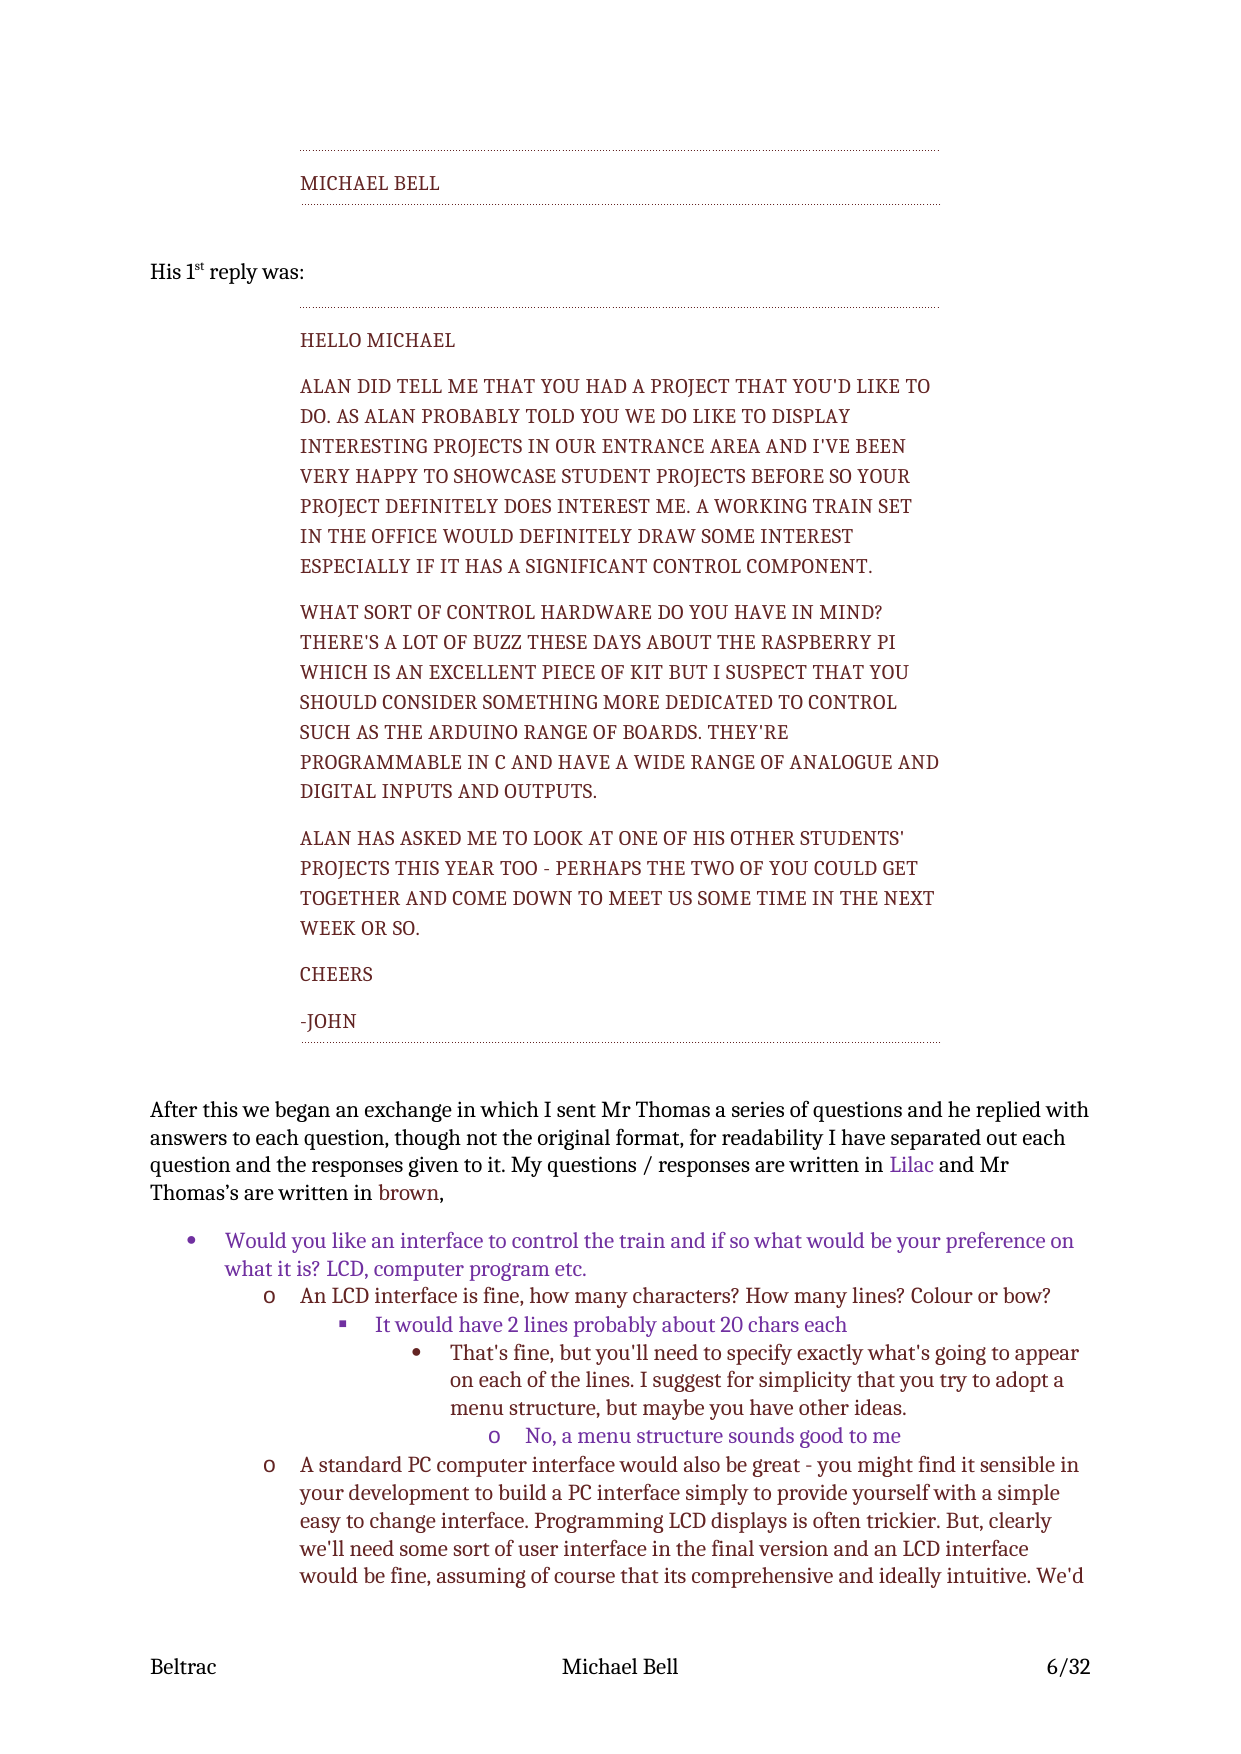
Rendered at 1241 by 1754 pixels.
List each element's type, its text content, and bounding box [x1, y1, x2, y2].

list Would you like an interface to control the train and if so what would be your preference on what it is? LCD, computer program etc. [187, 1228, 1090, 1282]
text His 1st reply was: [150, 258, 1090, 285]
list It would have 2 lines probably about 20 chars each [337, 1312, 1090, 1338]
text Alan has asked me to look at one of his other students' projects this year too - perhaps the two of you could get together and come down to meet us some time in the next week or so. [300, 805, 940, 940]
list An LCD interface is fine, how many characters? How many lines? Colour or bow? [262, 1283, 1090, 1311]
list No, a menu structure sounds good to me [487, 1422, 1090, 1450]
text After this we began an exchange in which I sent Mr Thomas a series of questions and he replied with answers to each question, though not the original format, for readability I have separated out each question and the responses given to it. My questions / responses are written in Lilac and Mr Thomas’s are written in brown, [150, 1097, 1090, 1206]
text -John [300, 988, 940, 1042]
text What sort of control hardware do you have in mind? There's a lot of buzz these days about the Raspberry Pi which is an excellent piece of kit but I suspect that you should consider something more dedicated to control such as the Arduino range of boards. They're programmable in C and have a wide range of analogue and digital inputs and outputs. [300, 579, 940, 804]
text Cheers [300, 942, 940, 987]
text Hello Michael [300, 307, 940, 352]
list That's fine, but you'll need to specify exactly what's going to appear on each of the lines. I suggest for simplicity that you try to adopt a menu structure, but maybe you have other ideas. [412, 1340, 1090, 1421]
text Alan did tell me that you had a project that you'd like to do. As Alan probably told you we do like to display interesting projects in our entrance area and I've been very happy to showcase student projects before so your project definitely does interest me. A working train set in the office would definitely draw some interest especially if it has a significant control component. [300, 353, 940, 578]
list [262, 1451, 1090, 1589]
text Michael Bell [300, 150, 940, 204]
